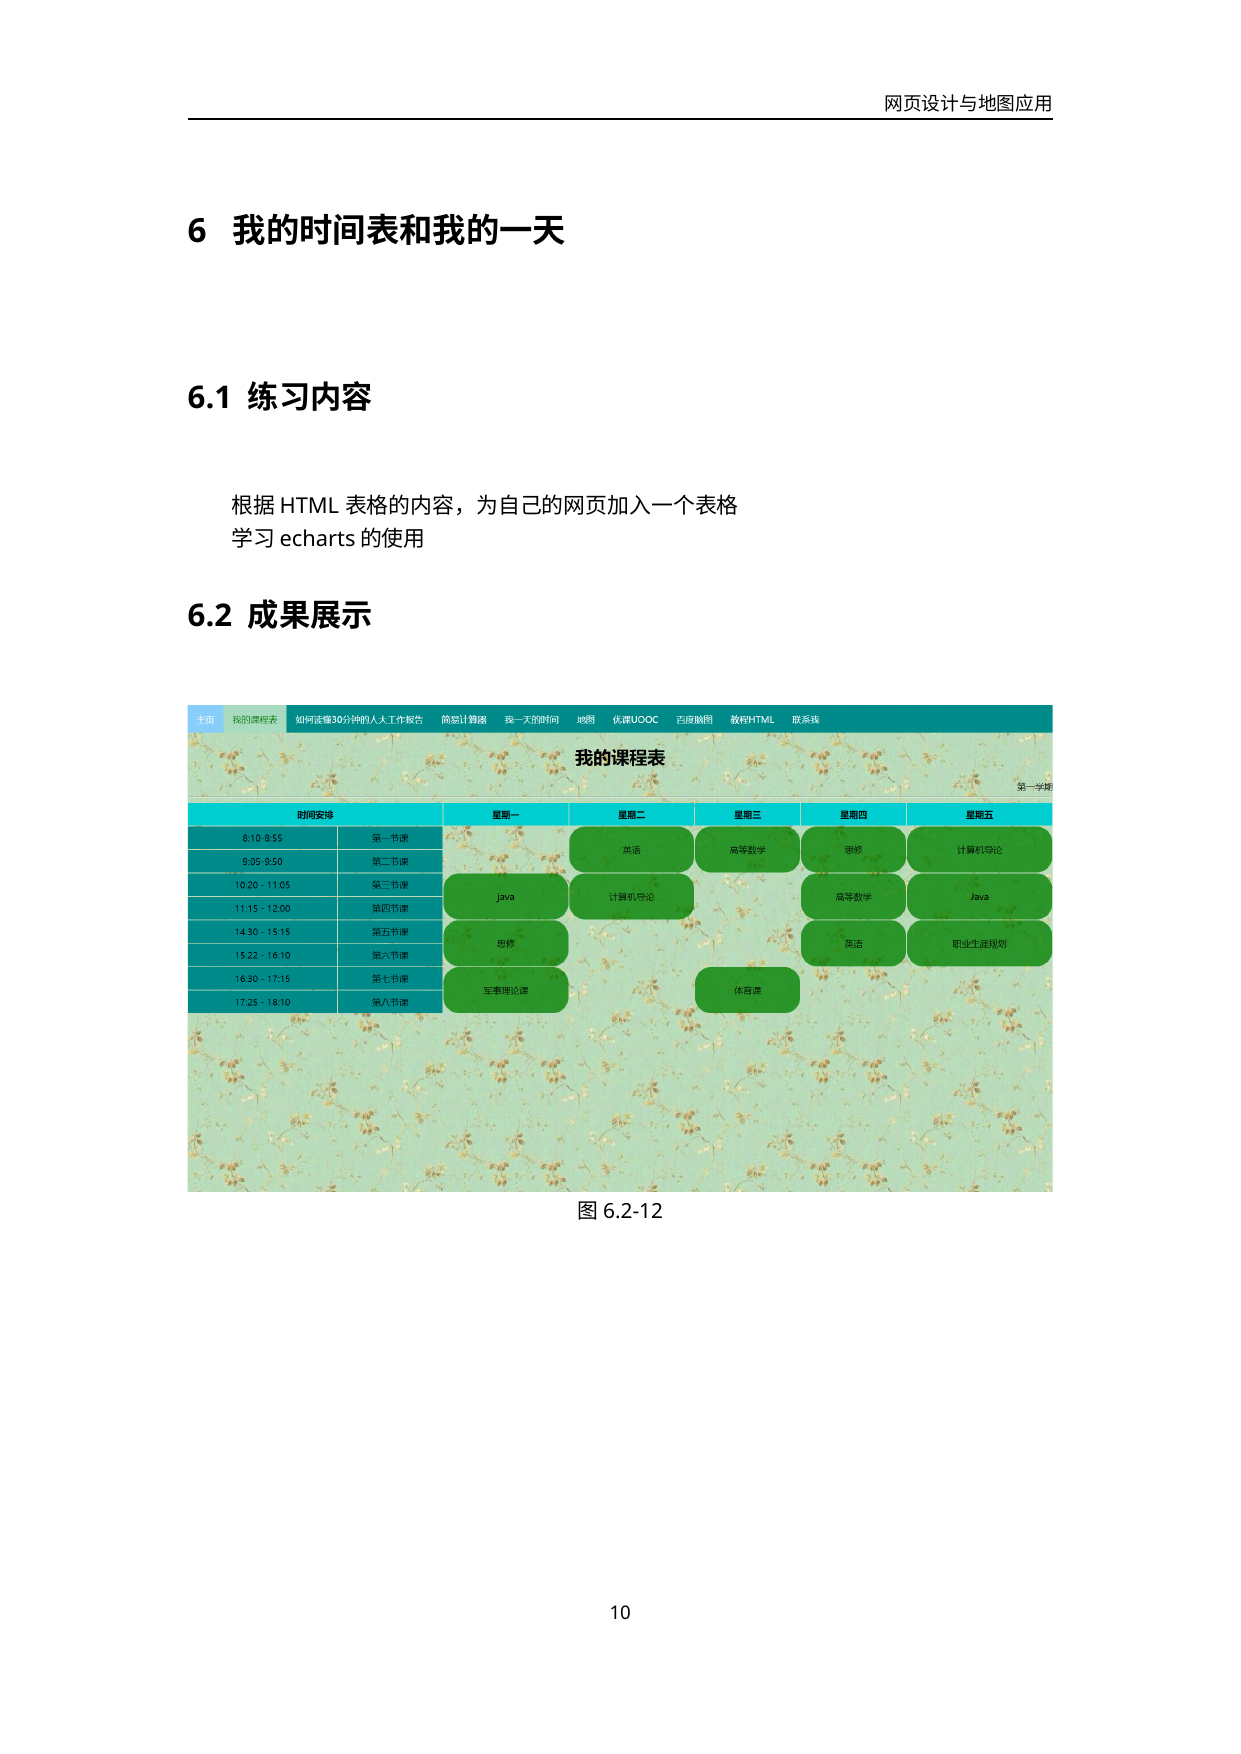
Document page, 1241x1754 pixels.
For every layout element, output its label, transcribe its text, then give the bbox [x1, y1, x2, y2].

text 根据HTML 表格的内容，为自己的网页加入一个表格 [187, 488, 1053, 521]
subtitle 练习内容 [187, 363, 1053, 428]
picture [187, 705, 1053, 1192]
text 学习echarts的使用 [187, 521, 1053, 553]
subtitle 成果展示 [187, 580, 1053, 645]
subtitle 我的时间表和我的一天 [187, 195, 1053, 260]
